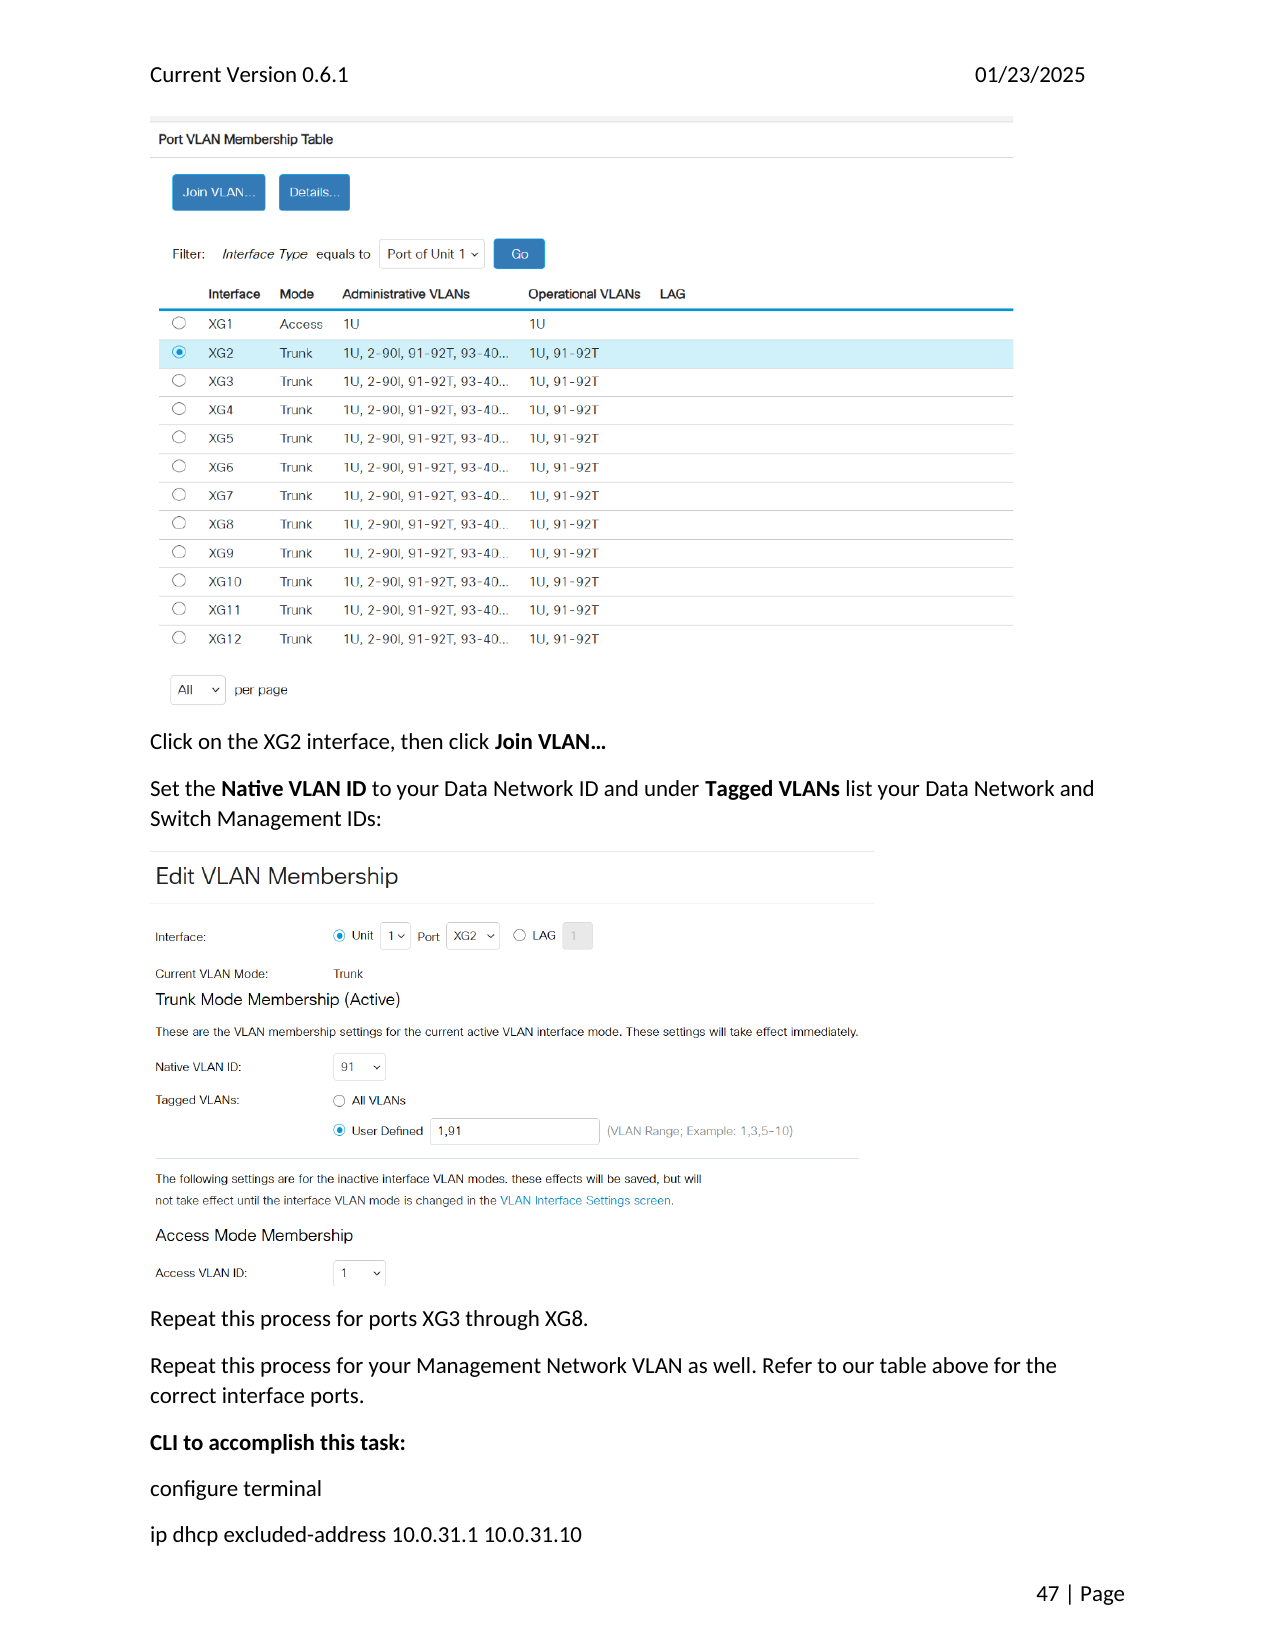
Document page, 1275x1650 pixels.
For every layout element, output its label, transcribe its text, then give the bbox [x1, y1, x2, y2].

text ip dhcp excluded-address 10.0.31.1 10.0.31.10 [150, 1520, 1125, 1548]
text configure terminal [150, 1474, 1125, 1502]
text Click on the XG2 interface, then click Join VLAN… [150, 727, 1125, 755]
picture [150, 116, 1014, 709]
text Set the Native VLAN ID to your Data Network ID and under Tagged VLANs list your Data Network and Switch Management IDs: [150, 774, 1125, 832]
picture [150, 851, 875, 1286]
text CLI to accomplish this task: [150, 1428, 1125, 1456]
text Repeat this process for ports XG3 through XG8. [150, 1304, 1125, 1332]
text Repeat this process for your Management Network VLAN as well. Refer to our table above for the correct interface ports. [150, 1351, 1125, 1409]
